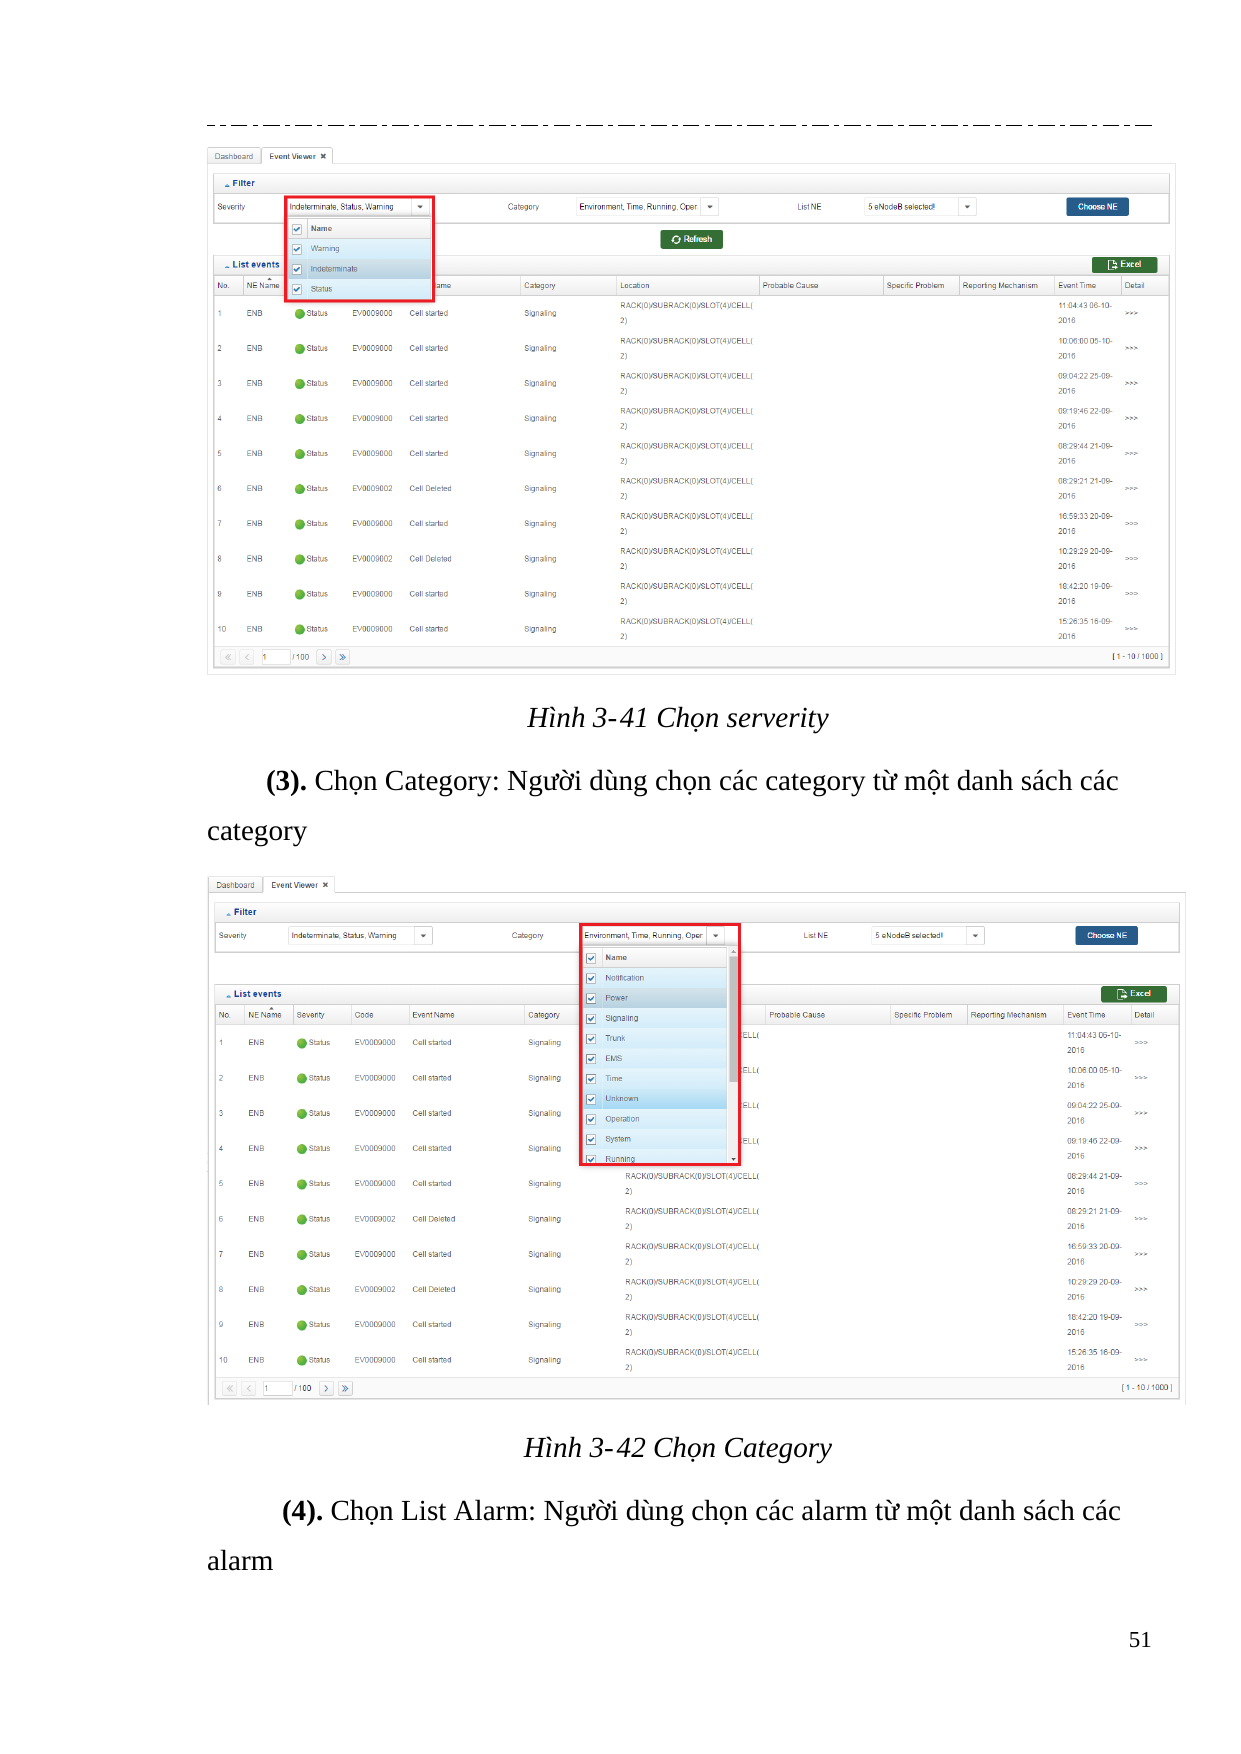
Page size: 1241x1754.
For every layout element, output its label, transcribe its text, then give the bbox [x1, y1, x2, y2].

text (3). Chọn Category: Người dùng chọn các category từ một danh sách các category [207, 763, 1152, 847]
text (4). Chọn List Alarm: Người dùng chọn các alarm từ một danh sách các alarm [207, 1493, 1152, 1577]
picture [206, 876, 1187, 1405]
picture [206, 147, 1177, 675]
